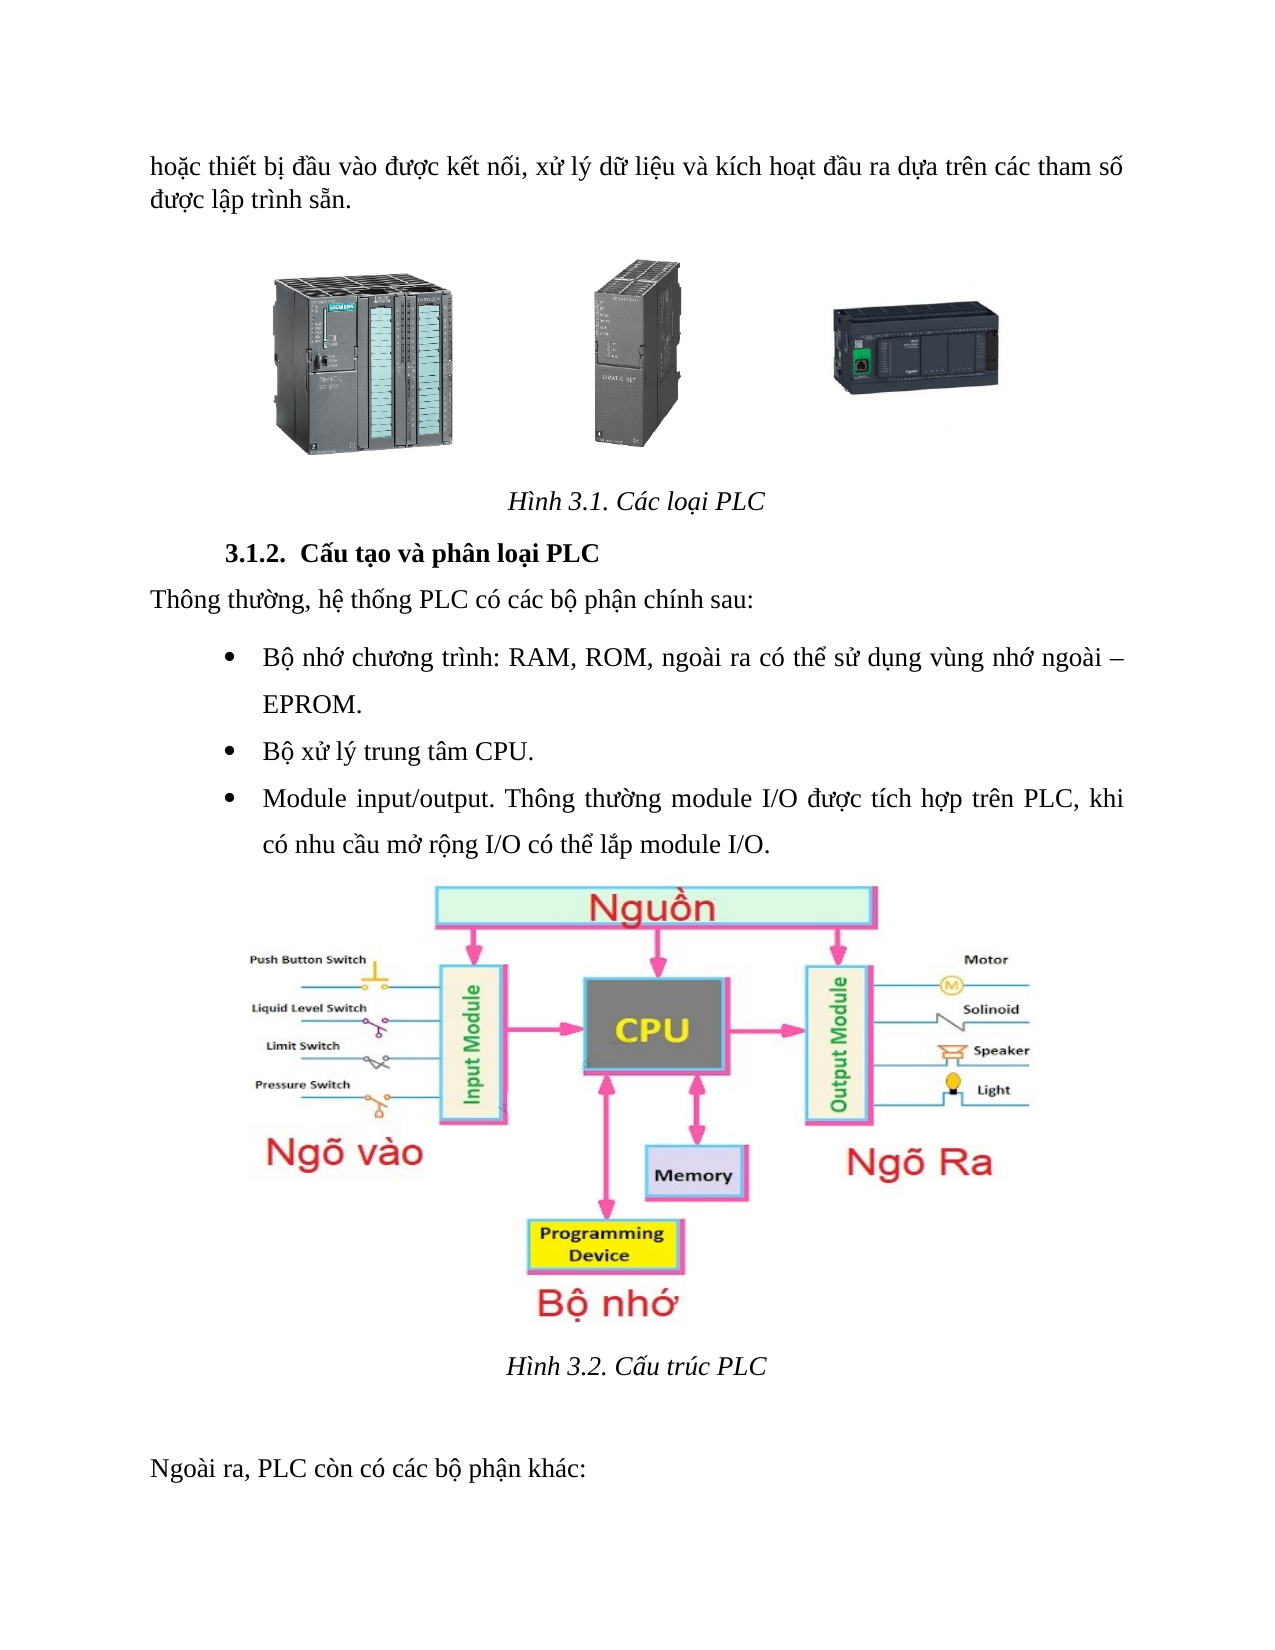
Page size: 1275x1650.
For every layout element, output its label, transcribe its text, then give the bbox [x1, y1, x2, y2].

list Module input/output. Thông thường module I/O được tích hợp trên PLC, khi có nhu cầu mở rộng I/O có thể lắp module I/O. [225, 782, 1125, 859]
list Bộ nhớ chương trình: RAM, ROM, ngoài ra có thể sử dụng vùng nhớ ngoài – EPROM. [225, 641, 1125, 719]
picture [822, 255, 1006, 438]
text Cấu tạo và phân loại PLC [225, 537, 1125, 568]
picture [228, 875, 1047, 1332]
text Hình 3.2. Cấu trúc PLC [150, 1350, 1125, 1382]
picture [541, 257, 734, 449]
picture [268, 271, 457, 457]
text Ngoài ra, PLC còn có các bộ phận khác: [150, 1453, 1125, 1484]
text Thông thường, hệ thống PLC có các bộ phận chính sau: [150, 583, 1125, 614]
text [150, 150, 1125, 215]
list Bộ xử lý trung tâm CPU. [225, 735, 1125, 766]
text Hình 3.1. Các loại PLC [150, 485, 1125, 516]
